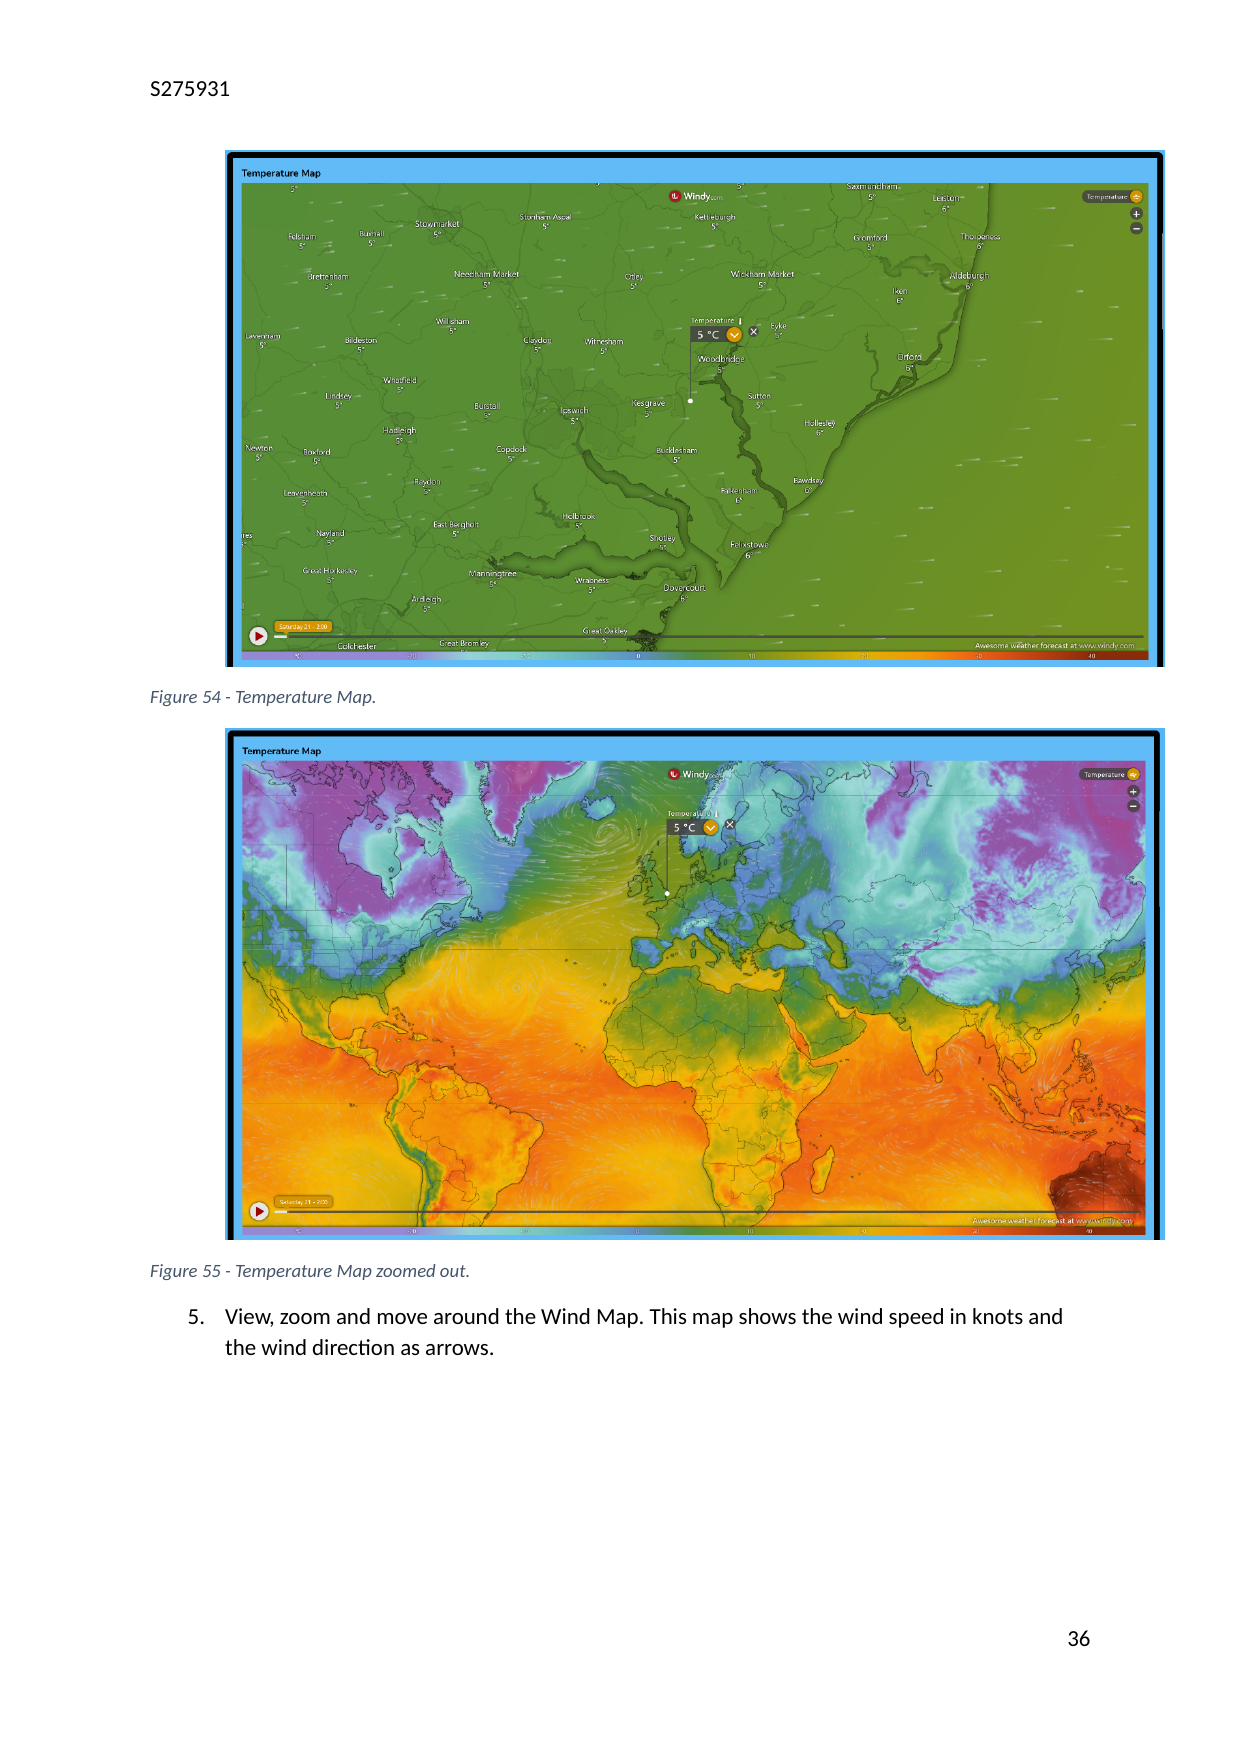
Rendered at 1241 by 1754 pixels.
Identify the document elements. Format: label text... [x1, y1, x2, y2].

picture [225, 728, 1166, 1240]
picture [225, 150, 1166, 667]
list View, zoom and move around the Wind Map. This map shows the wind speed in knots and the wind direction as arrows. [187, 1302, 1090, 1361]
